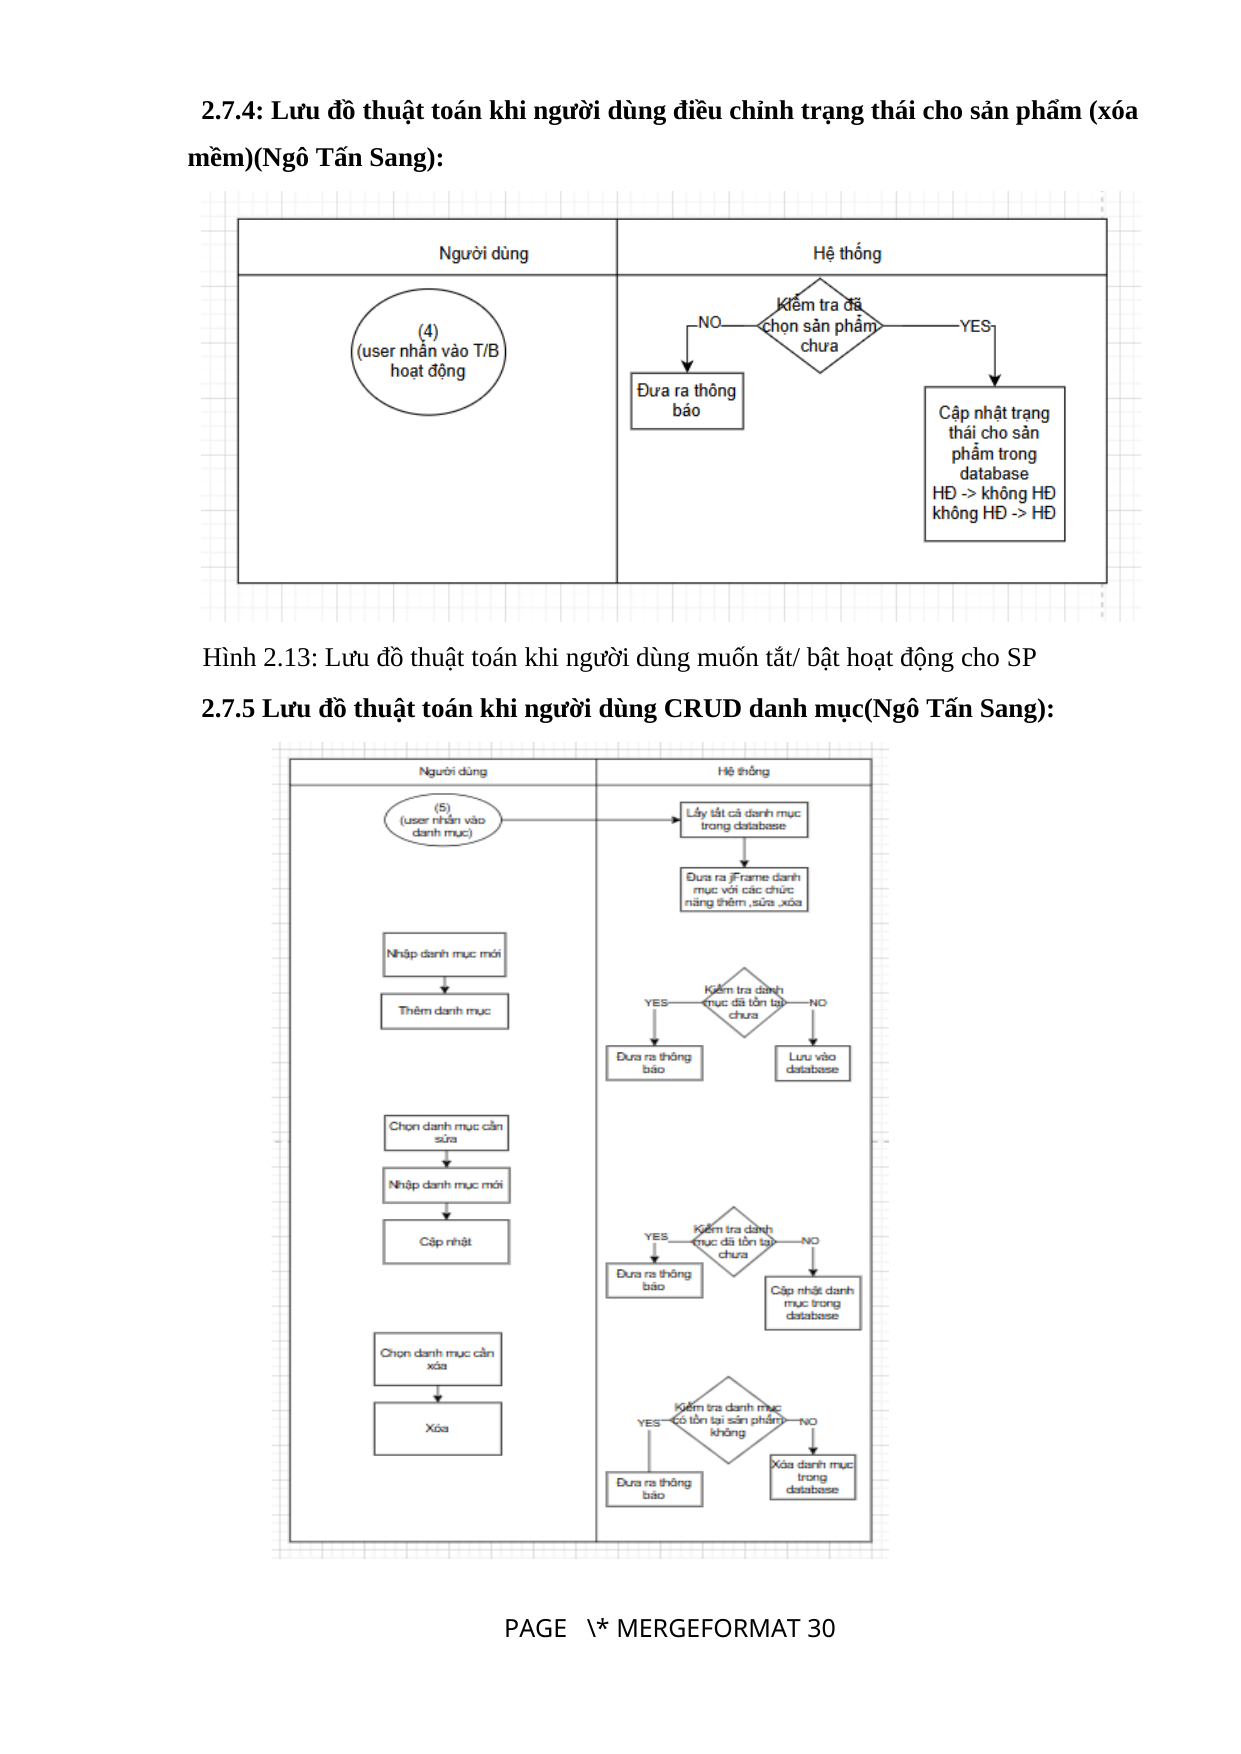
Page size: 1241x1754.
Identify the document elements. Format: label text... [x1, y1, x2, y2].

picture [271, 742, 889, 1559]
text 2.7.5 Lưu đồ thuật toán khi người dùng CRUD danh mục(Ngô Tấn Sang): [187, 692, 1146, 723]
picture [201, 191, 1142, 622]
text 2.7.4: Lưu đồ thuật toán khi người dùng điều chỉnh trạng thái cho sản phẩm (xóa mềm)(Ngô Tấn Sang): [187, 94, 1146, 172]
text Hình 2.13: Lưu đồ thuật toán khi người dùng muốn tắt/ bật hoạt động cho SP [187, 641, 1146, 672]
